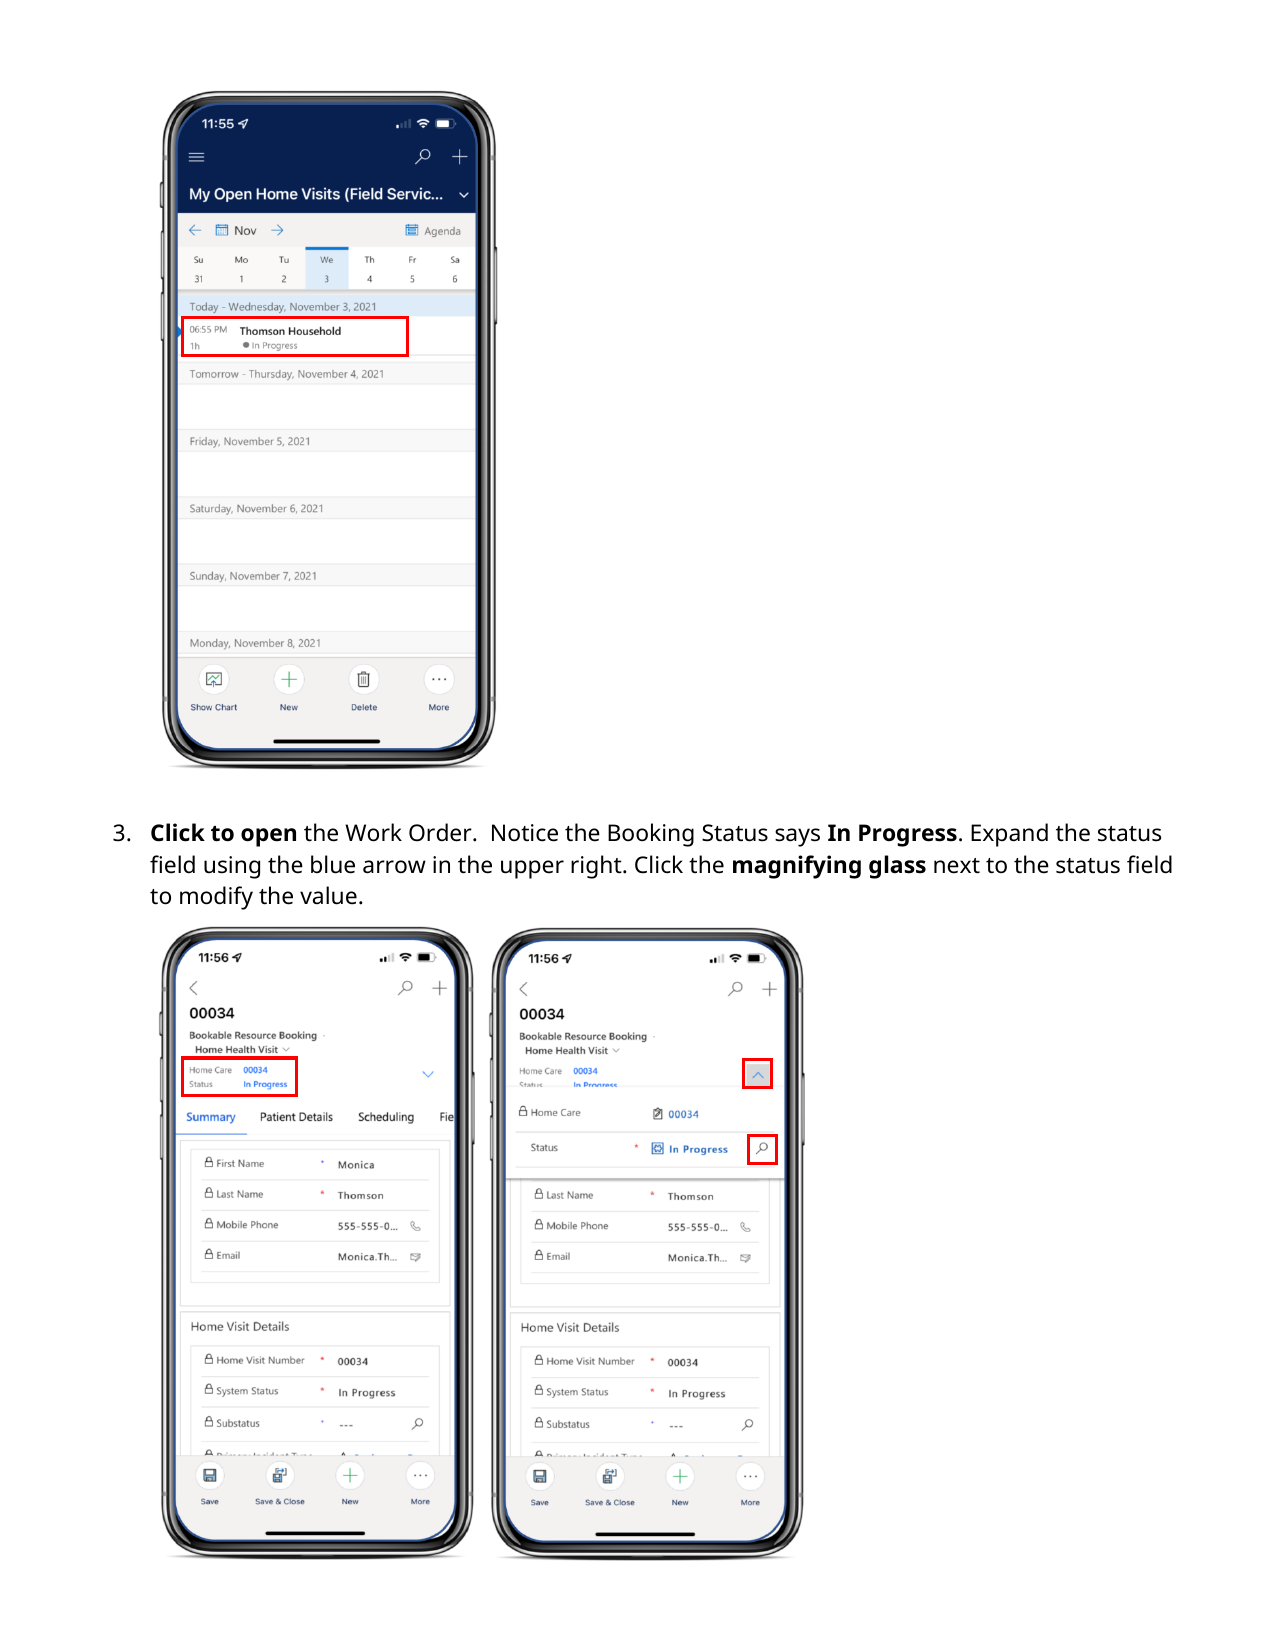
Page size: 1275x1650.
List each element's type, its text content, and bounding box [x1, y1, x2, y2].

list Click to open the Work Order. Notice the Booking Status says In Progress. Expand the status field using the blue arrow in the upper right. Click the magnifying glass next to the status field to modify the value. [112, 817, 1200, 911]
picture [150, 911, 811, 1565]
picture [150, 75, 504, 799]
